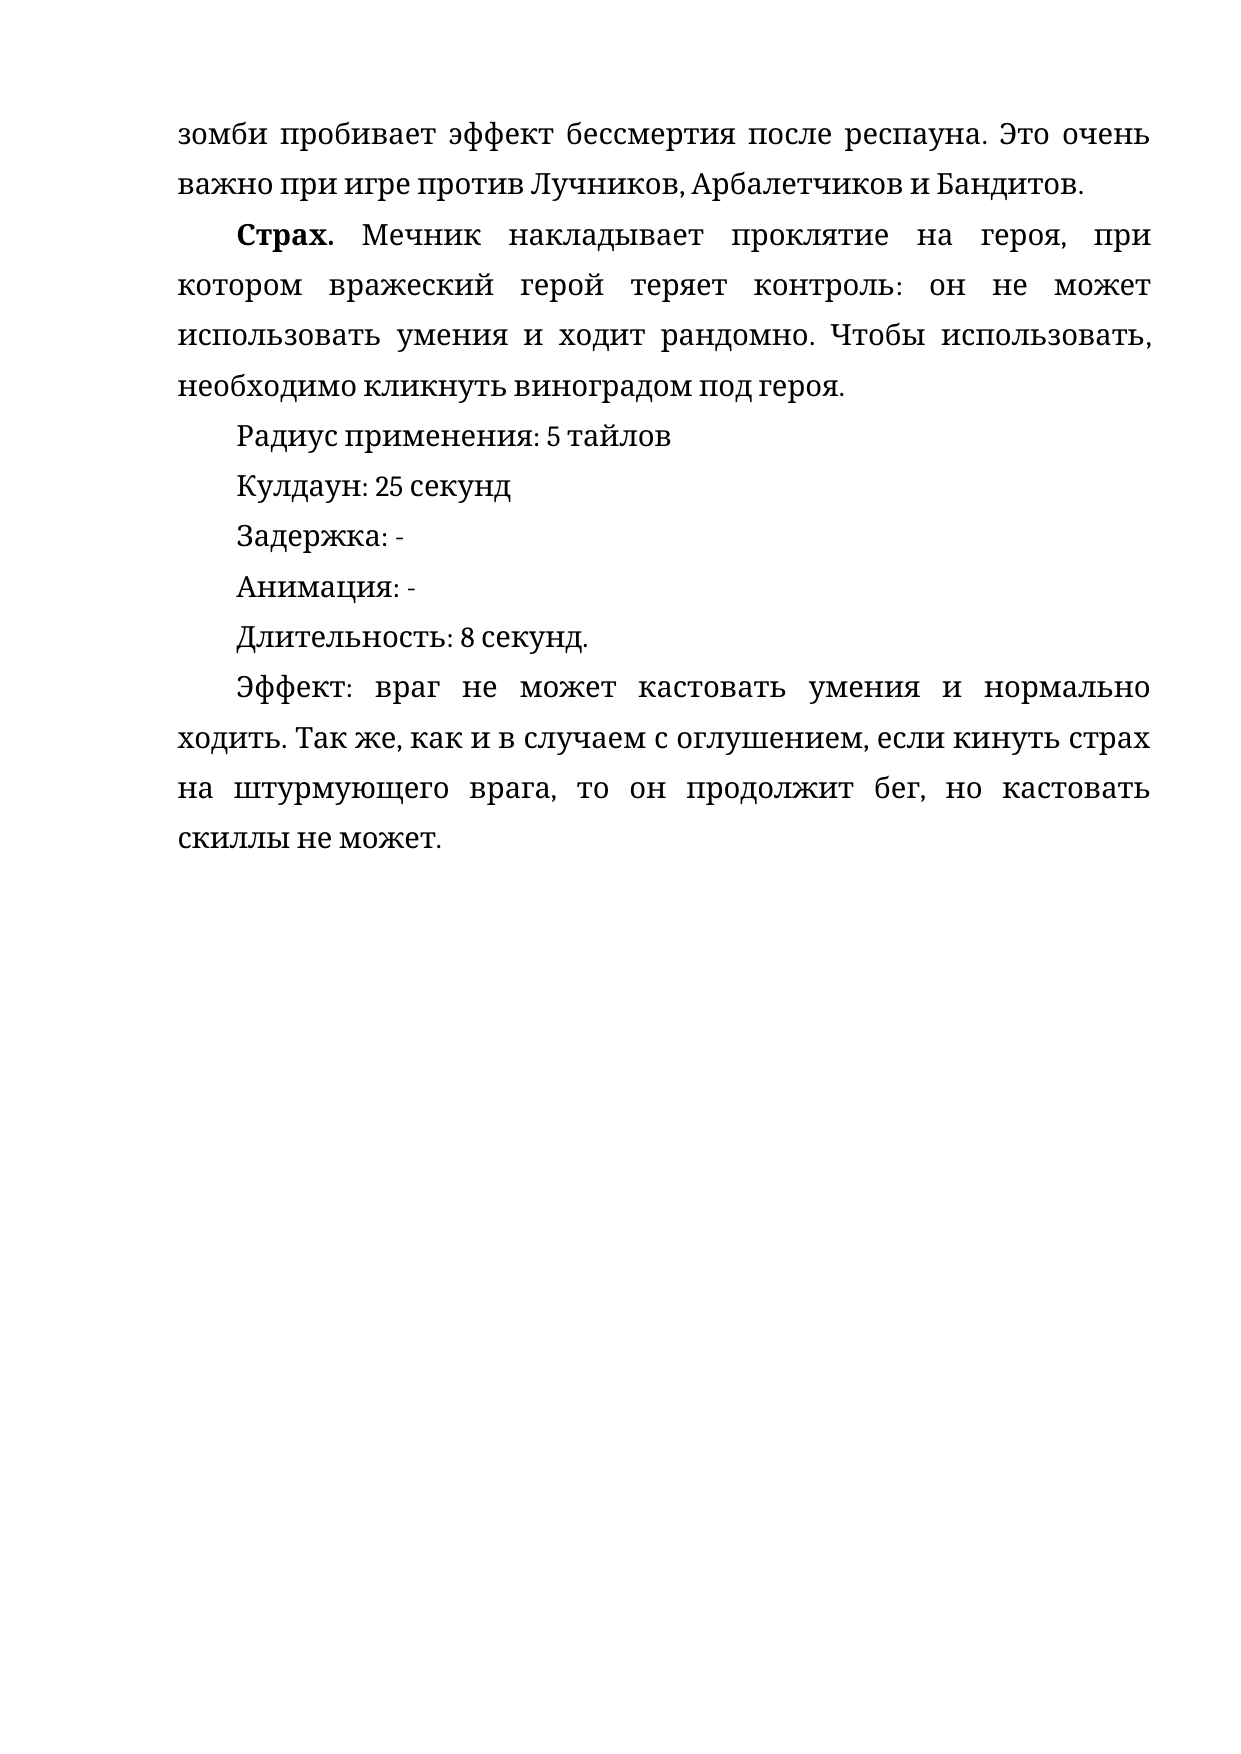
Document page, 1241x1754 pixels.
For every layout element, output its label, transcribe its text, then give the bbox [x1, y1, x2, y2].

text Страх. Мечник накладывает проклятие на героя, при котором вражеский герой теряет контроль: он не может использовать умения и ходит рандомно. Чтобы использовать, необходимо кликнуть виноградом под героя. [177, 219, 1152, 403]
text Анимация: - [177, 571, 1152, 604]
text Кулдаун: 25 секунд [177, 470, 1152, 504]
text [177, 118, 1152, 202]
text Радиус применения: 5 тайлов [177, 420, 1152, 453]
text Задержка: - [177, 521, 1152, 554]
text Эффект: враг не может кастовать умения и нормально ходить. Так же, как и в случаем с оглушением, если кинуть страх на штурмующего врага, то он продолжит бег, но кастовать скиллы не может. [177, 672, 1152, 856]
text Длительность: 8 секунд. [177, 621, 1152, 655]
